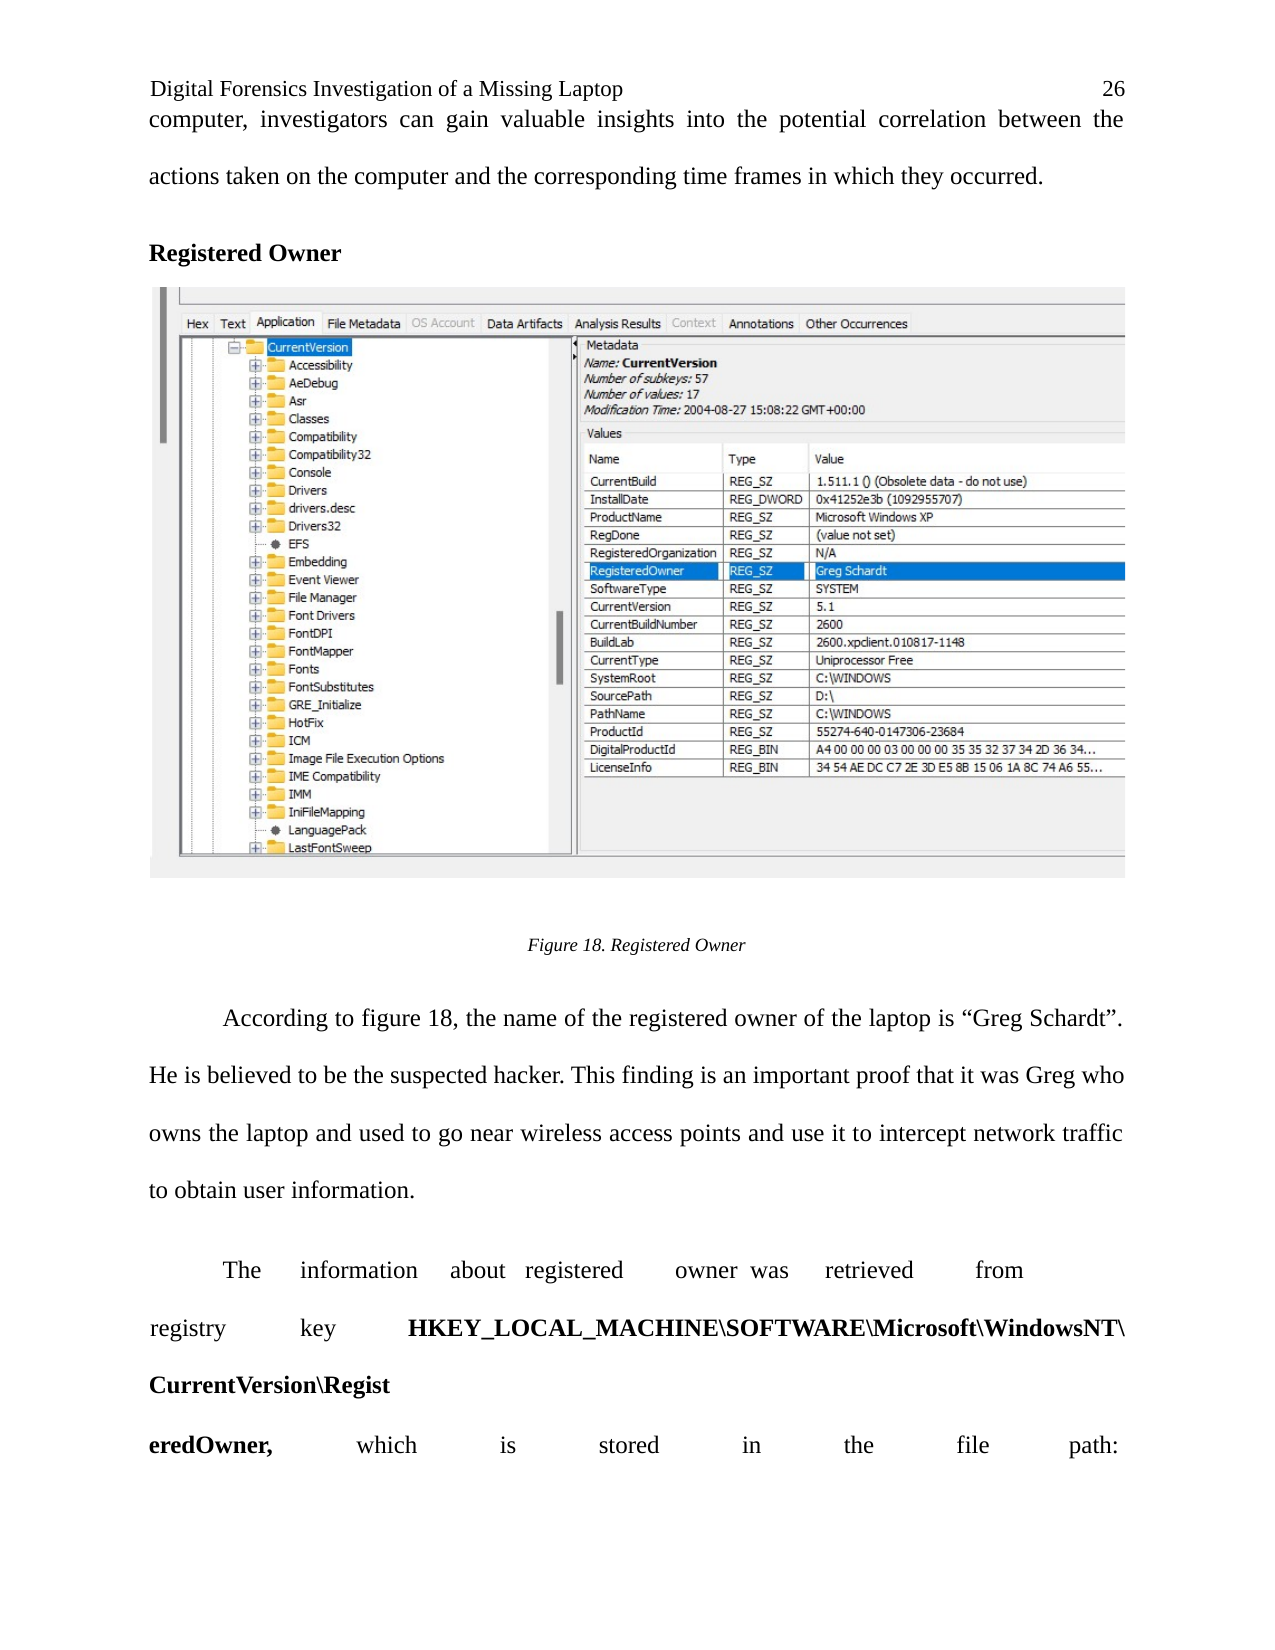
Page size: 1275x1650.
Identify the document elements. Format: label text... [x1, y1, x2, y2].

text The information about registered owner was retrieved from registry key HKEY_LOCAL_MACHINE\SOFTWARE\Microsoft\WindowsNT\CurrentVersion\Regist [148, 1256, 1125, 1399]
text eredOwner, which is stored in the file path: [148, 1430, 1125, 1459]
subtitle Registered Owner [148, 238, 1125, 267]
text Figure 18. Registered Owner [150, 933, 1125, 955]
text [148, 104, 1125, 189]
text According to figure 18, the name of the registered owner of the laptop is “Greg Schardt”. He is believed to be the suspected hacker. This finding is an important proof that it was Greg who owns the laptop and used to go near wireless access points and use it to intercept network traffic to obtain user information. [148, 1003, 1125, 1203]
picture [150, 287, 1125, 878]
